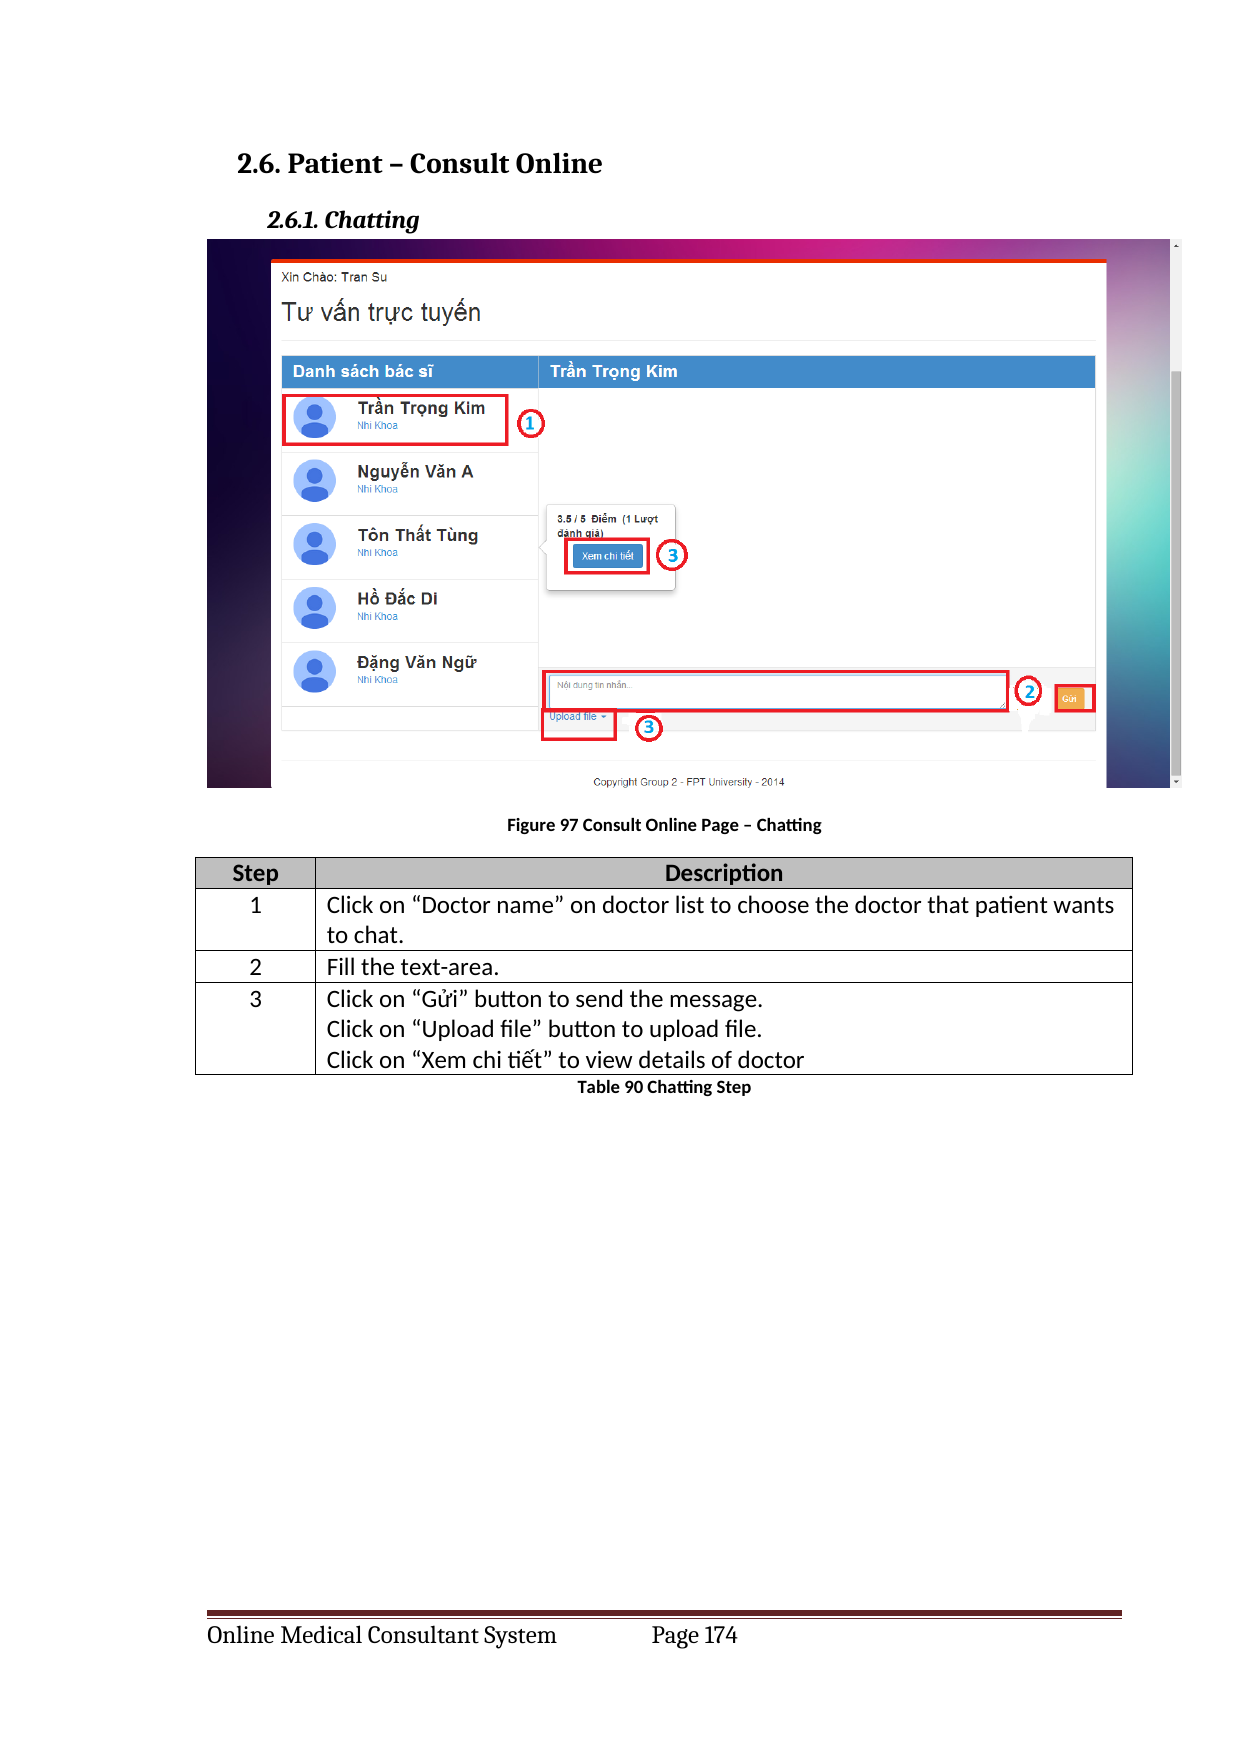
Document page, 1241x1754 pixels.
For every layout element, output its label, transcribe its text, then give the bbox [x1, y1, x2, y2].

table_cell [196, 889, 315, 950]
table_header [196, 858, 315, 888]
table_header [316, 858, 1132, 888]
subtitle Patient – Consult Online [237, 147, 1122, 181]
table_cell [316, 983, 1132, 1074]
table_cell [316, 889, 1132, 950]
picture [207, 239, 1182, 788]
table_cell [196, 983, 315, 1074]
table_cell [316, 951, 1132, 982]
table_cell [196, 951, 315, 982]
subtitle Chatting [267, 206, 1122, 235]
